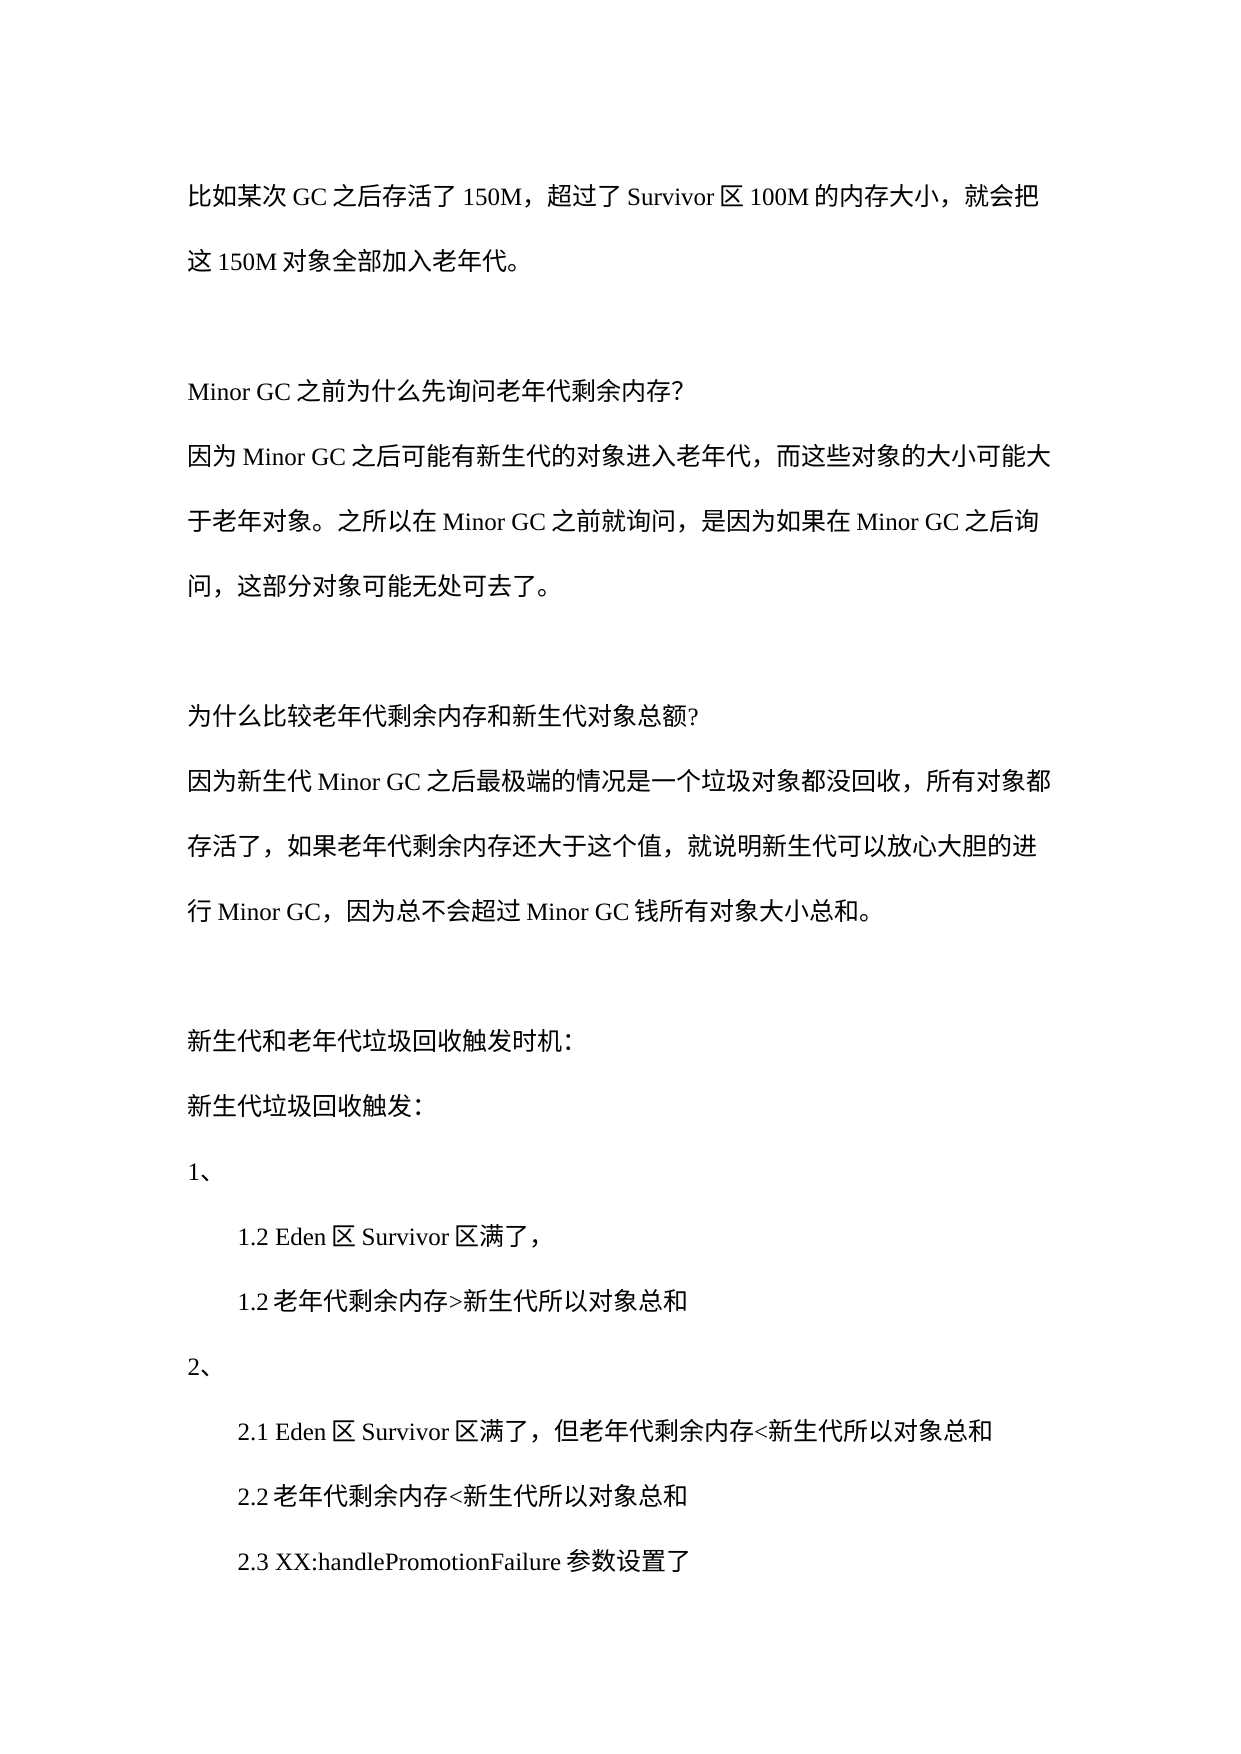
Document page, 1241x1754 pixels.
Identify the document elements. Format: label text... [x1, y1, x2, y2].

text 因为新生代Minor GC之后最极端的情况是一个垃圾对象都没回收，所有对象都存活了，如果老年代剩余内存还大于这个值，就说明新生代可以放心大胆的进行Minor GC，因为总不会超过Minor GC钱所有对象大小总和。 [187, 747, 1053, 942]
text 新生代和老年代垃圾回收触发时机： [187, 1007, 1053, 1072]
text 因为Minor GC之后可能有新生代的对象进入老年代，而这些对象的大小可能大于老年对象。之所以在Minor GC之前就询问，是因为如果在Minor GC之后询问，这部分对象可能无处可去了。 [187, 422, 1053, 617]
text 比如某次GC之后存活了150M，超过了Survivor区100M的内存大小，就会把这150M对象全部加入老年代。 [187, 162, 1053, 292]
list 2.2老年代剩余内存<新生代所以对象总和 [237, 1462, 1053, 1527]
text 1.2 Eden区Survivor区满了， [187, 1202, 1053, 1267]
text 2、 [187, 1332, 1053, 1397]
text 为什么比较老年代剩余内存和新生代对象总额? [187, 682, 1053, 747]
text Minor GC之前为什么先询问老年代剩余内存？ [187, 357, 1053, 422]
text 1.2老年代剩余内存>新生代所以对象总和 [187, 1267, 1053, 1332]
list 2.1 Eden区Survivor区满了，但老年代剩余内存<新生代所以对象总和 [237, 1397, 1053, 1462]
text 新生代垃圾回收触发： [187, 1072, 1053, 1137]
list 2.3 XX:handlePromotionFailure参数设置了 [237, 1527, 1053, 1592]
